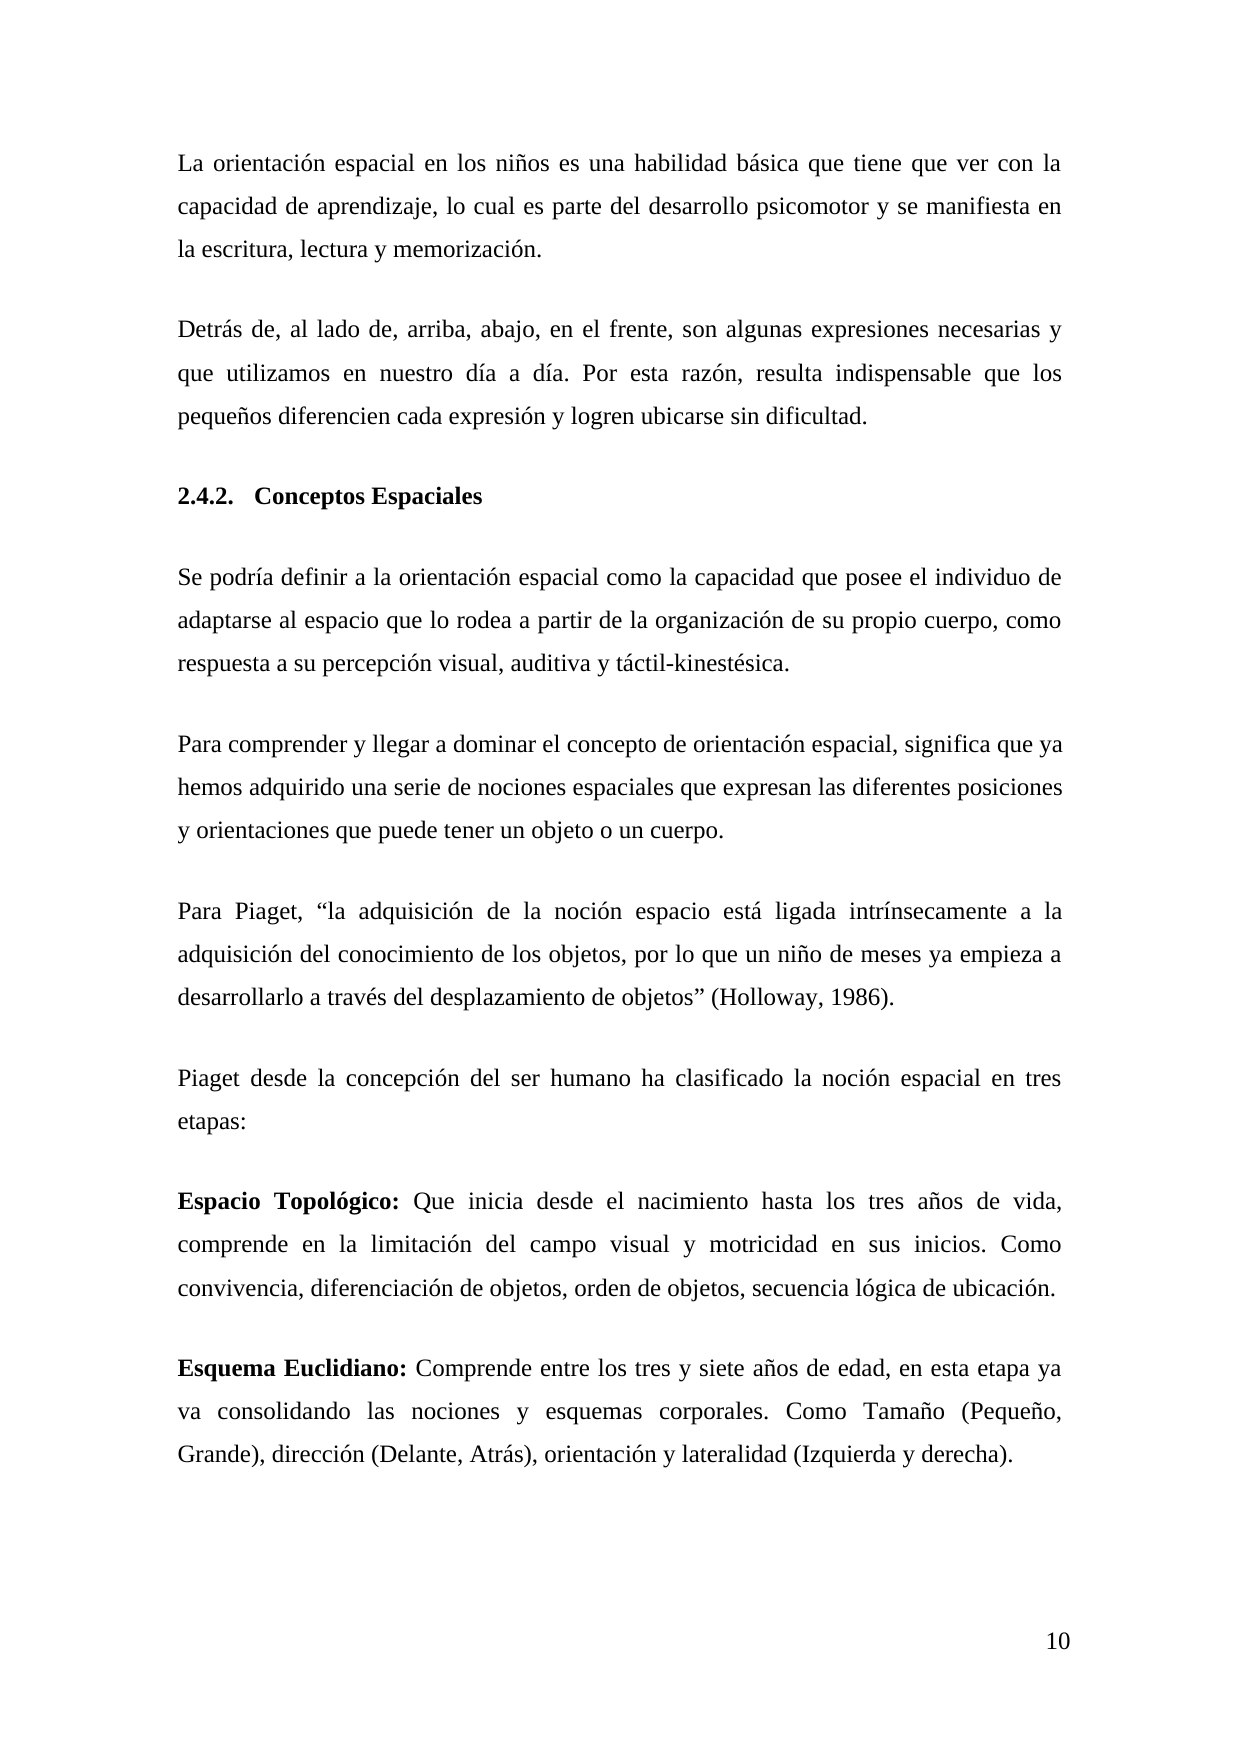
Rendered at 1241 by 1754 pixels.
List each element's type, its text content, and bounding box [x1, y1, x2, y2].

text La orientación espacial en los niños es una habilidad básica que tiene que ver con la capacidad de aprendizaje, lo cual es parte del desarrollo psicomotor y se manifiesta en la escritura, lectura y memorización. [177, 148, 1063, 263]
text Esquema Euclidiano: Comprende entre los tres y siete años de edad, en esta etapa ya va consolidando las nociones y esquemas corporales. Como Tamaño (Pequeño, Grande), dirección (Delante, Atrás), orientación y lateralidad (Izquierda y derecha). [177, 1353, 1063, 1468]
text Espacio Topológico: Que inicia desde el nacimiento hasta los tres años de vida, comprende en la limitación del campo visual y motricidad en sus inicios. Como convivencia, diferenciación de objetos, orden de objetos, secuencia lógica de ubicación. [177, 1186, 1063, 1301]
text Detrás de, al lado de, arriba, abajo, en el frente, son algunas expresiones necesarias y que utilizamos en nuestro día a día. Por esta razón, resulta indispensable que los pequeños diferencien cada expresión y logren ubicarse sin dificultad. [177, 314, 1063, 429]
text Para comprender y llegar a dominar el concepto de orientación espacial, significa que ya hemos adquirido una serie de nociones espaciales que expresan las diferentes posiciones y orientaciones que puede tener un objeto o un cuerpo. [177, 729, 1063, 844]
subtitle Conceptos Espaciales [177, 481, 1063, 510]
text Piaget desde la concepción del ser humano ha clasificado la noción espacial en tres etapas: [177, 1063, 1063, 1134]
text Para Piaget, “la adquisición de la noción espacio está ligada intrínsecamente a la adquisición del conocimiento de los objetos, por lo que un niño de meses ya empieza a desarrollarlo a través del desplazamiento de objetos” (Holloway, 1986). [177, 896, 1063, 1011]
text Se podría definir a la orientación espacial como la capacidad que posee el individuo de adaptarse al espacio que lo rodea a partir de la organización de su propio cuerpo, como respuesta a su percepción visual, auditiva y táctil-kinestésica. [177, 562, 1063, 677]
